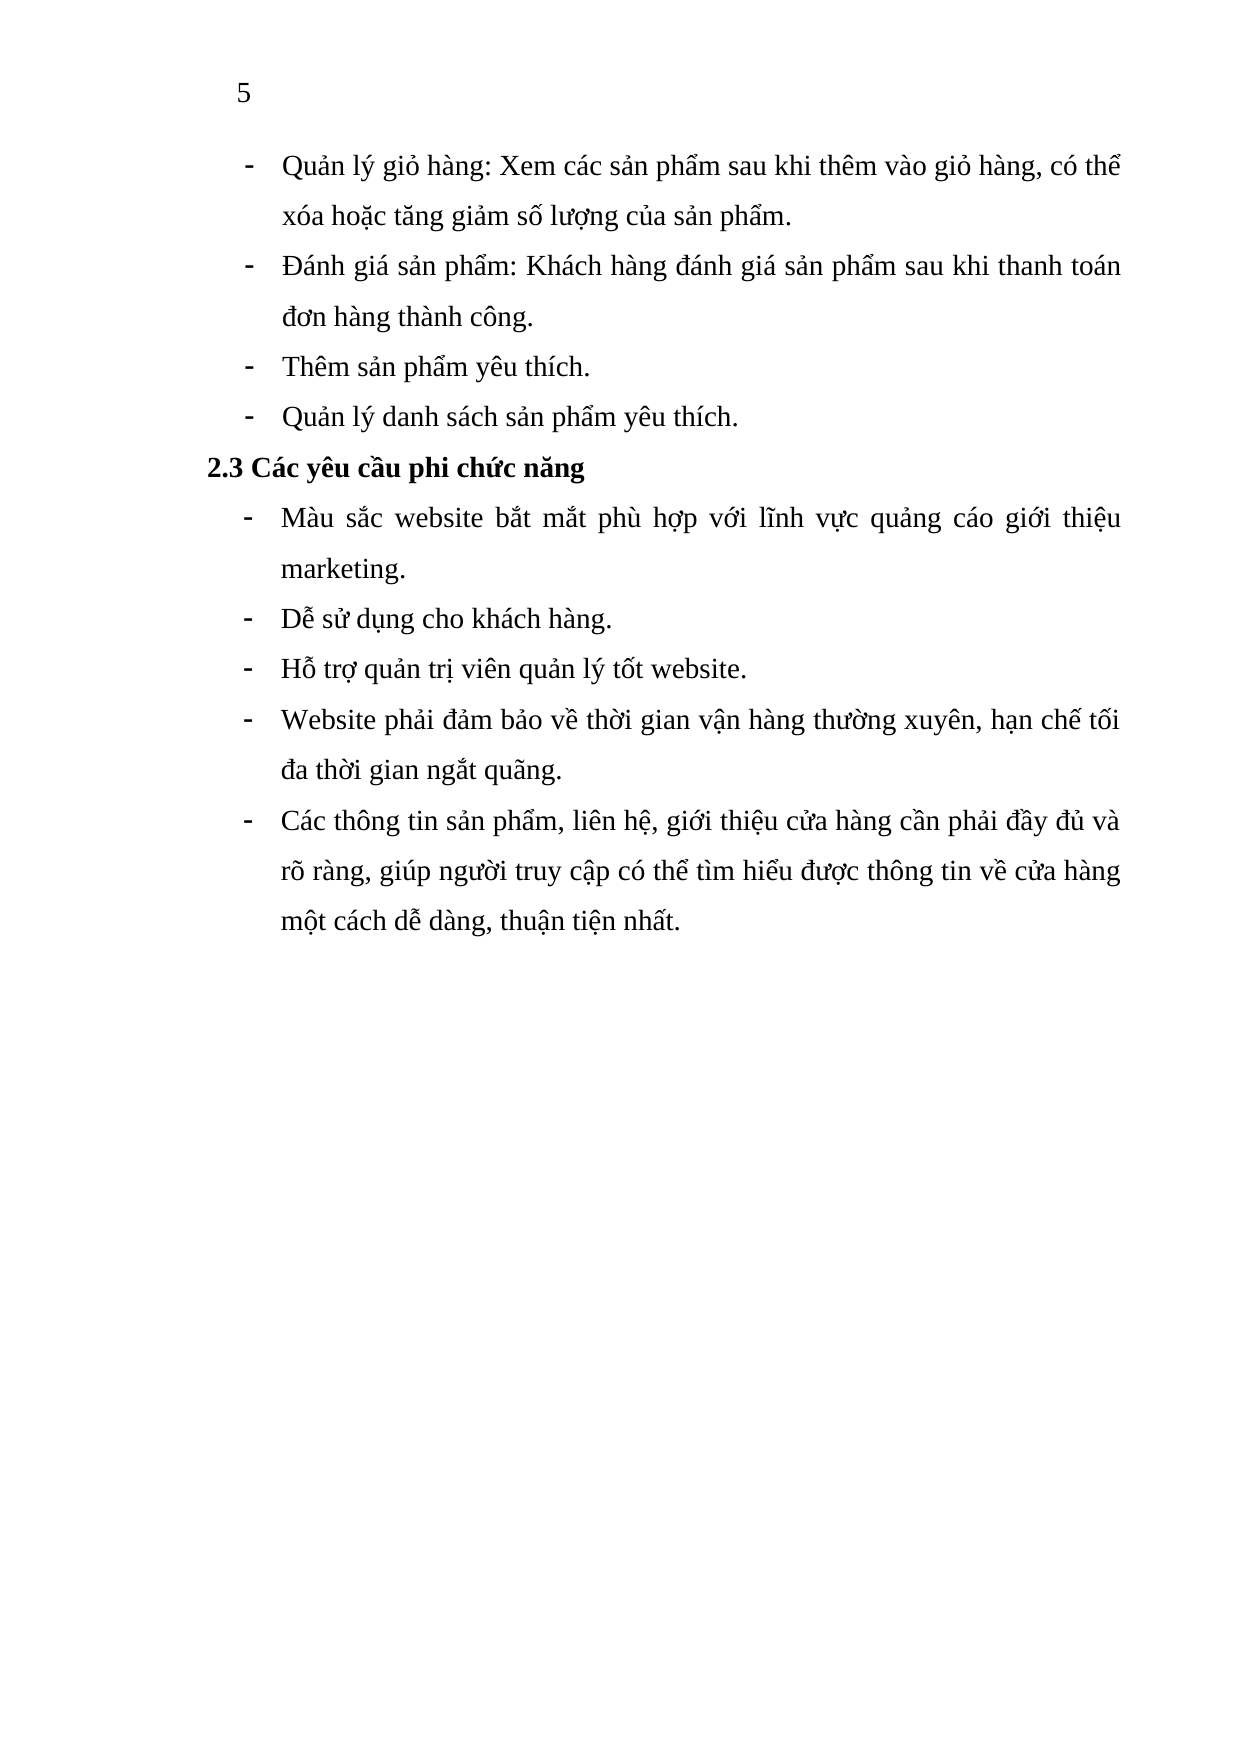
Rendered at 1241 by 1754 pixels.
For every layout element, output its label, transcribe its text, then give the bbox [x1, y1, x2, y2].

list Dễ sử dụng cho khách hàng. [243, 601, 1122, 635]
list Đánh giá sản phẩm: Khách hàng đánh giá sản phẩm sau khi thanh toán đơn hàng thành công. [244, 248, 1122, 332]
list Thêm sản phẩm yêu thích. [244, 349, 1122, 383]
list Hỗ trợ quản trị viên quản lý tốt website. [243, 651, 1122, 685]
list Các thông tin sản phẩm, liên hệ, giới thiệu cửa hàng cần phải đầy đủ và rõ ràng, giúp người truy cập có thể tìm hiểu được thông tin về cửa hàng một cách dễ dàng, thuận tiện nhất. [243, 803, 1122, 937]
list Website phải đảm bảo về thời gian vận hàng thường xuyên, hạn chế tối đa thời gian ngắt quãng. [243, 702, 1122, 786]
list Quản lý danh sách sản phẩm yêu thích. [244, 399, 1122, 433]
subtitle 2.3 Các yêu cầu phi chức năng [207, 450, 1122, 483]
list Màu sắc website bắt mắt phù hợp với lĩnh vực quảng cáo giới thiệu marketing. [243, 500, 1122, 584]
list Quản lý giỏ hàng: Xem các sản phẩm sau khi thêm vào giỏ hàng, có thể xóa hoặc tăng giảm số lượng của sản phẩm. [244, 148, 1122, 232]
